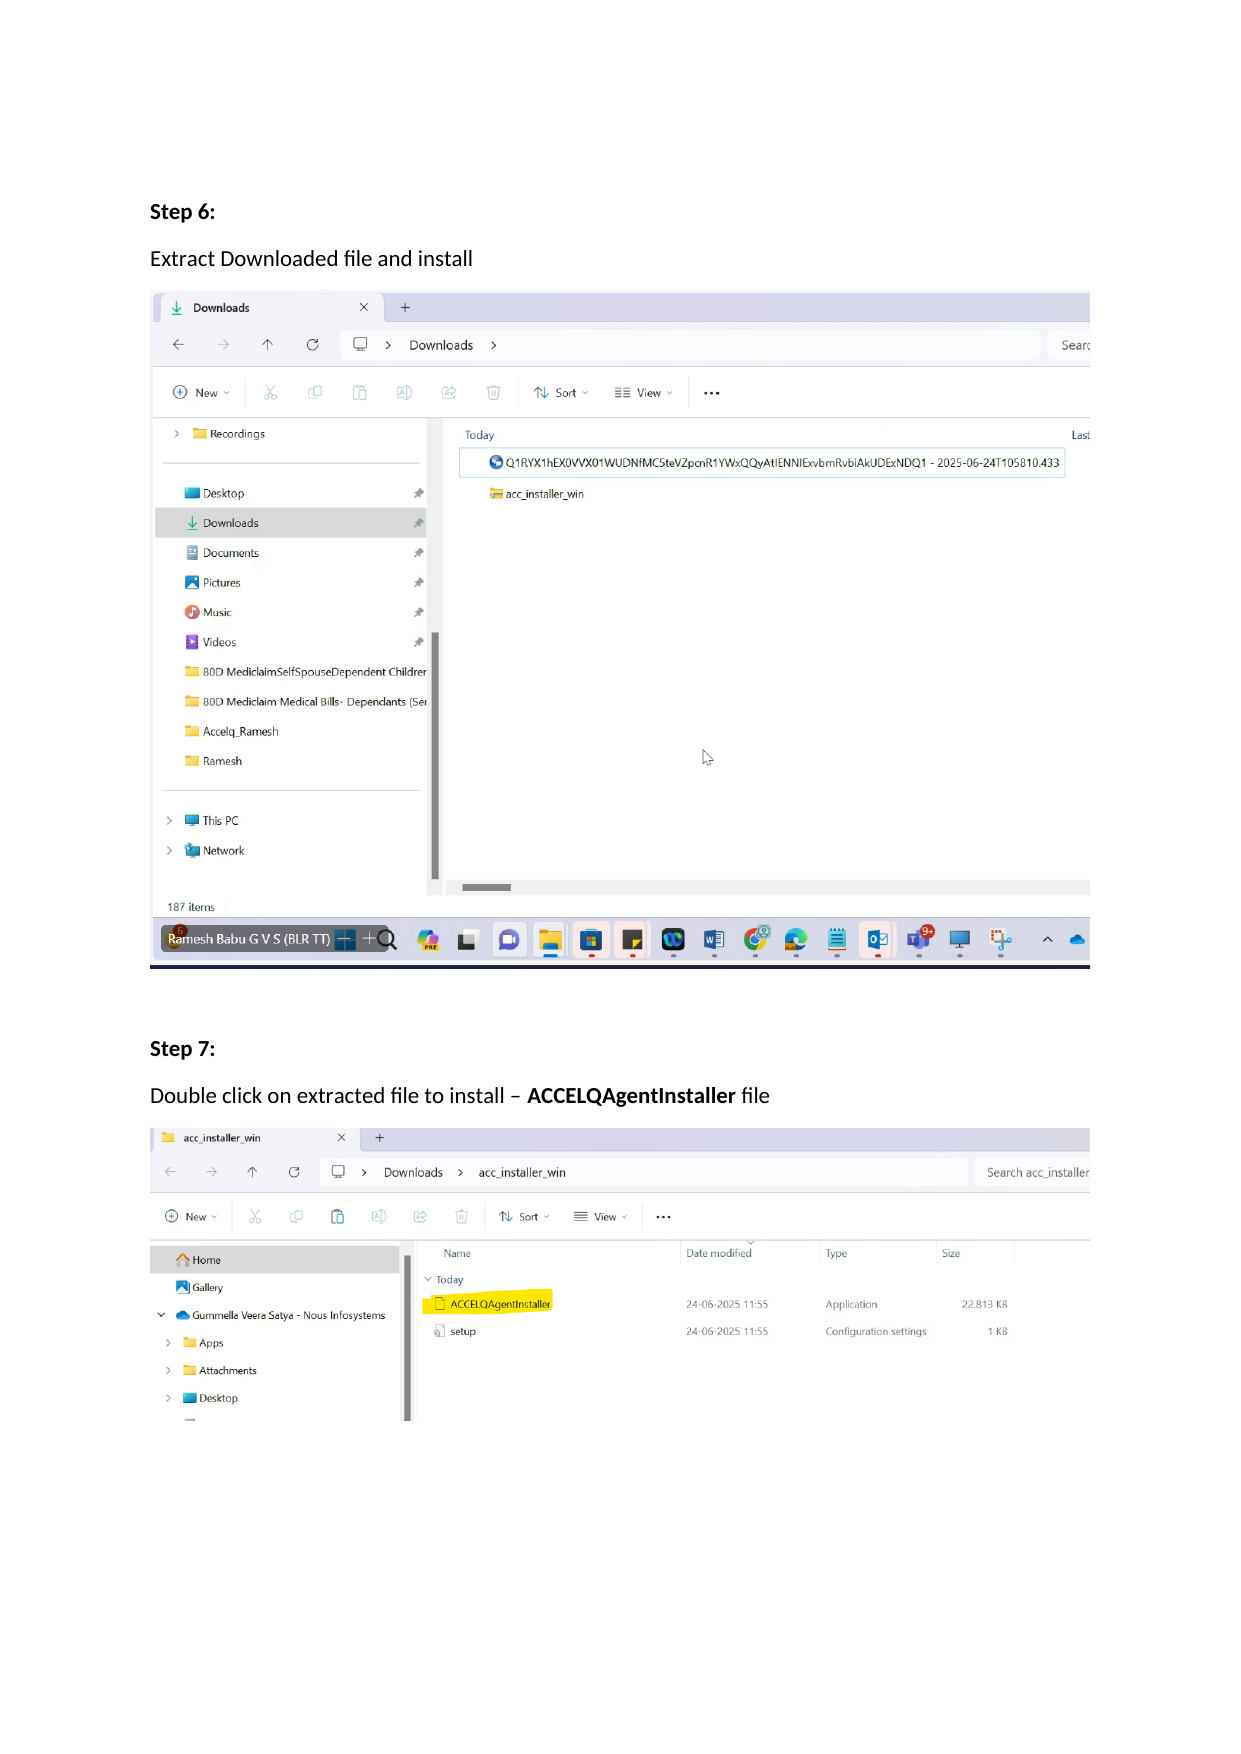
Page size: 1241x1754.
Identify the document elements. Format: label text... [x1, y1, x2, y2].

picture [150, 1128, 1091, 1421]
text Extract Downloaded file and install [150, 244, 1090, 272]
picture [150, 290, 1091, 969]
text Double click on extracted file to install – ACCELQAgentInstaller file [150, 1081, 1090, 1109]
text Step 6: [150, 197, 1090, 225]
text Step 7: [150, 1034, 1090, 1062]
